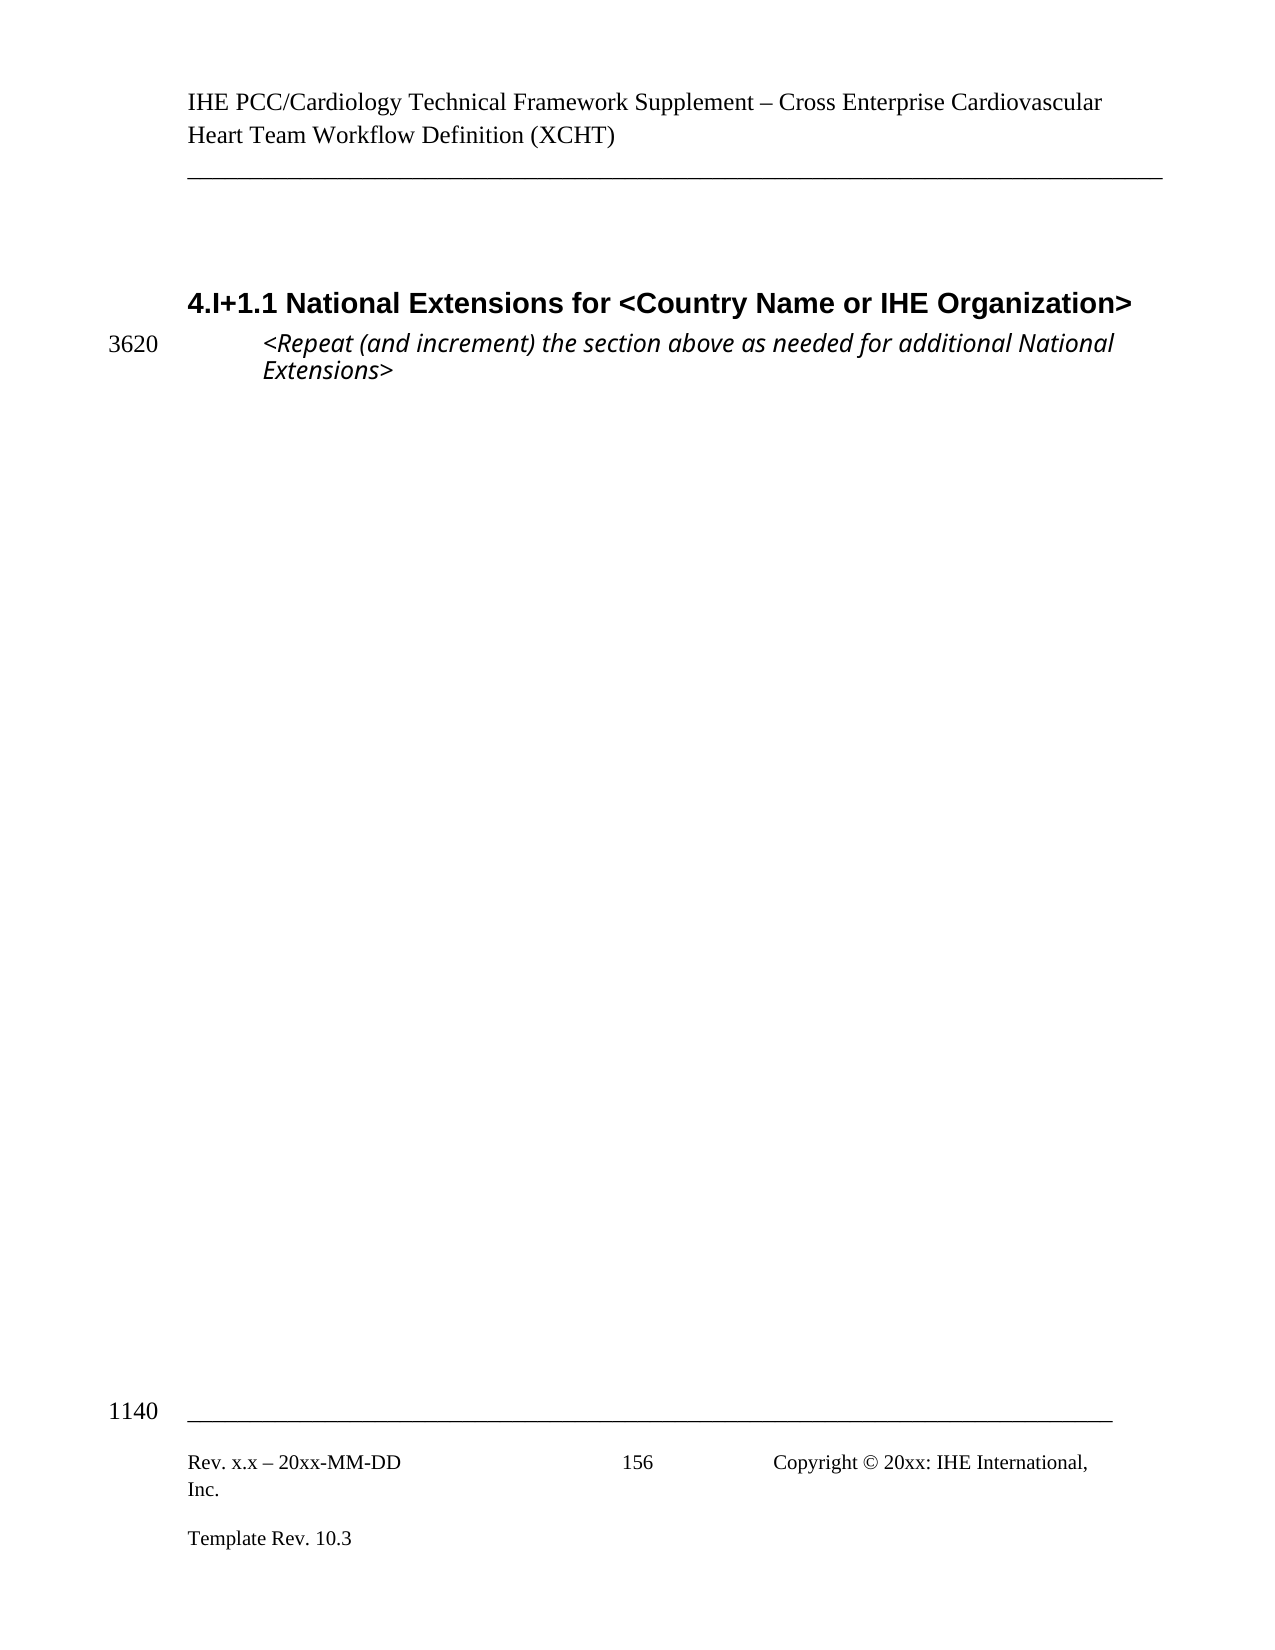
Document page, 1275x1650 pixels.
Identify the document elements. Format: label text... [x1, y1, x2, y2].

subtitle 4.I+1.1 National Extensions for <Country Name or IHE Organization> [187, 286, 1162, 320]
text <Repeat (and increment) the section above as needed for additional National Extensions> [262, 331, 1162, 385]
